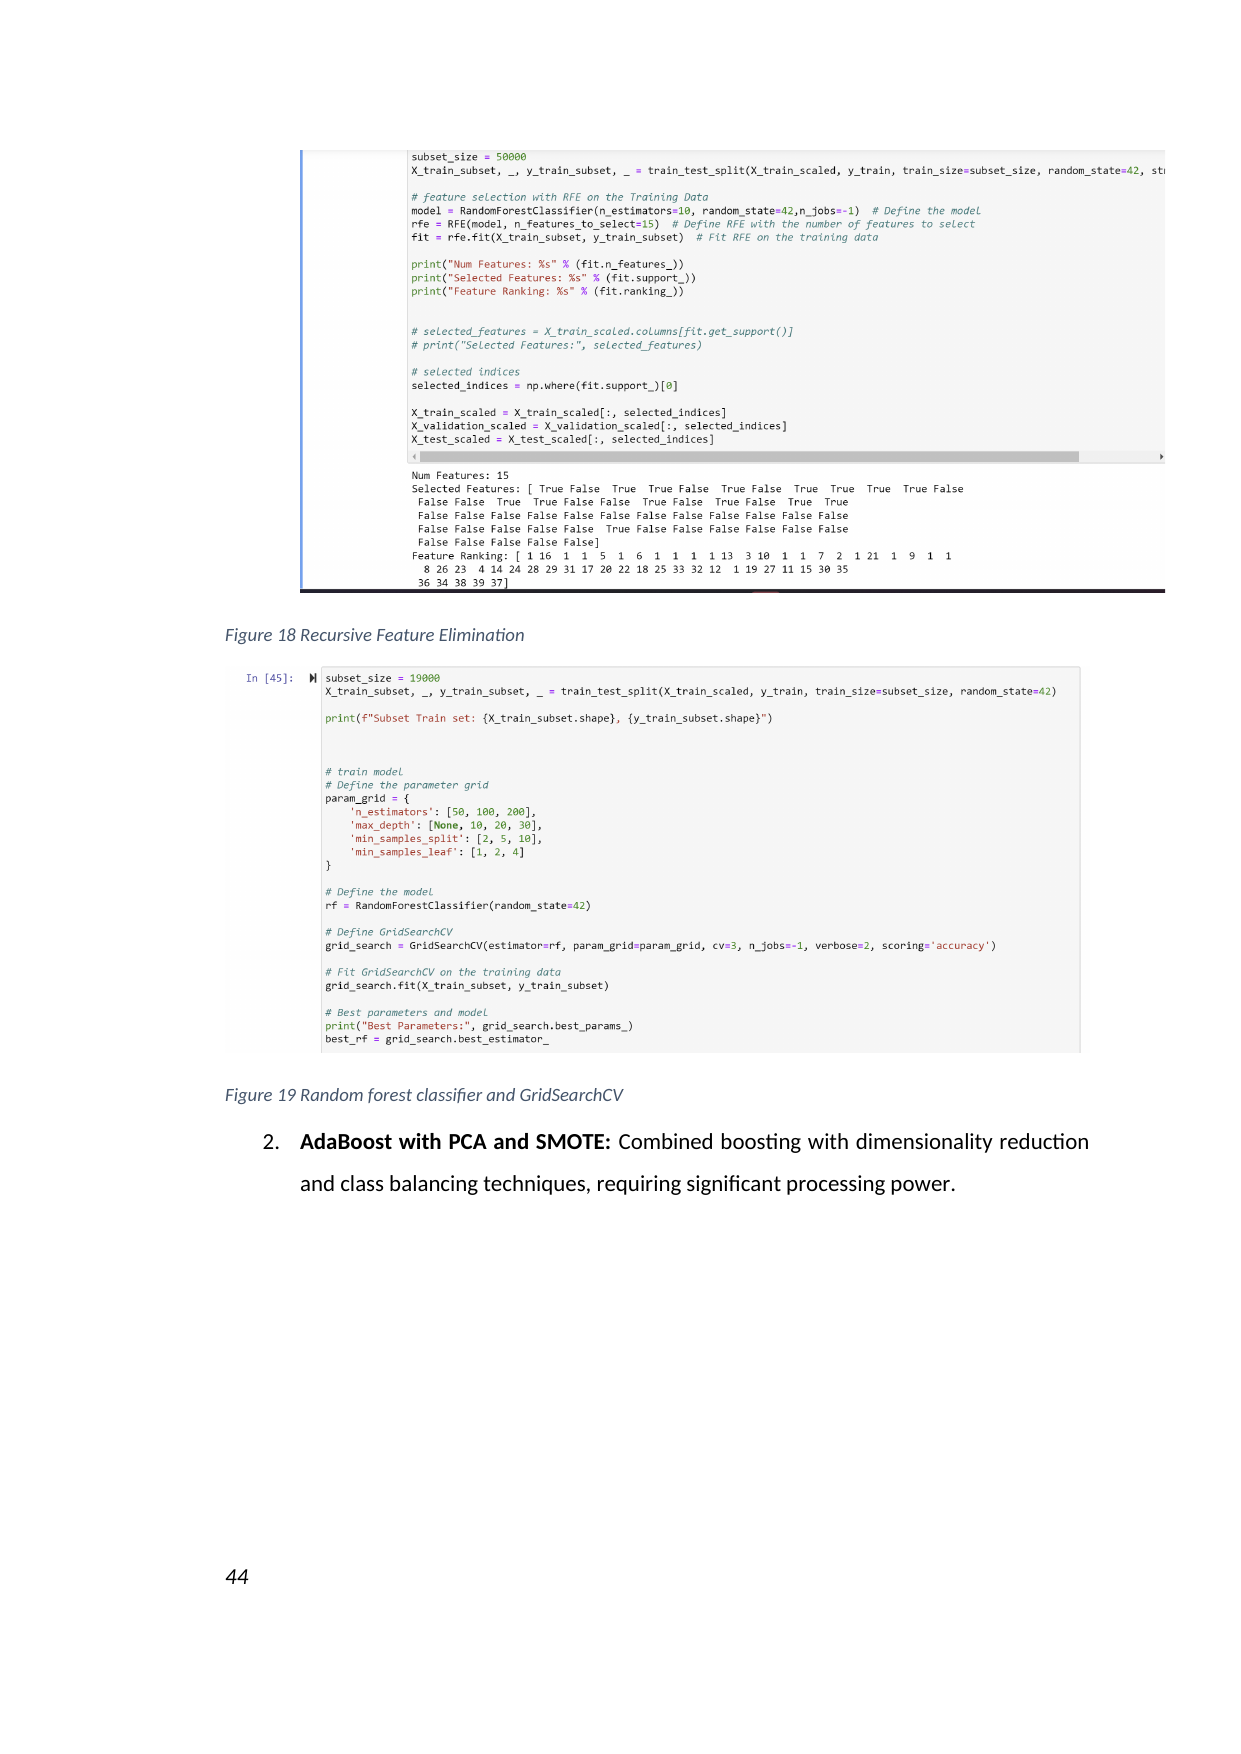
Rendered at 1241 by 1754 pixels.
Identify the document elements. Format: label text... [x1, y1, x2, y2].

picture [300, 150, 1166, 593]
picture [225, 666, 1091, 1053]
list AdaBoost with PCA and SMOTE: Combined boosting with dimensionality reduction and class balancing techniques, requiring significant processing power. [262, 1127, 1090, 1197]
text Figure 18 Recursive Feature Elimination [225, 623, 1090, 646]
text Figure 19 Random forest classifier and GridSearchCV [225, 1083, 1090, 1106]
